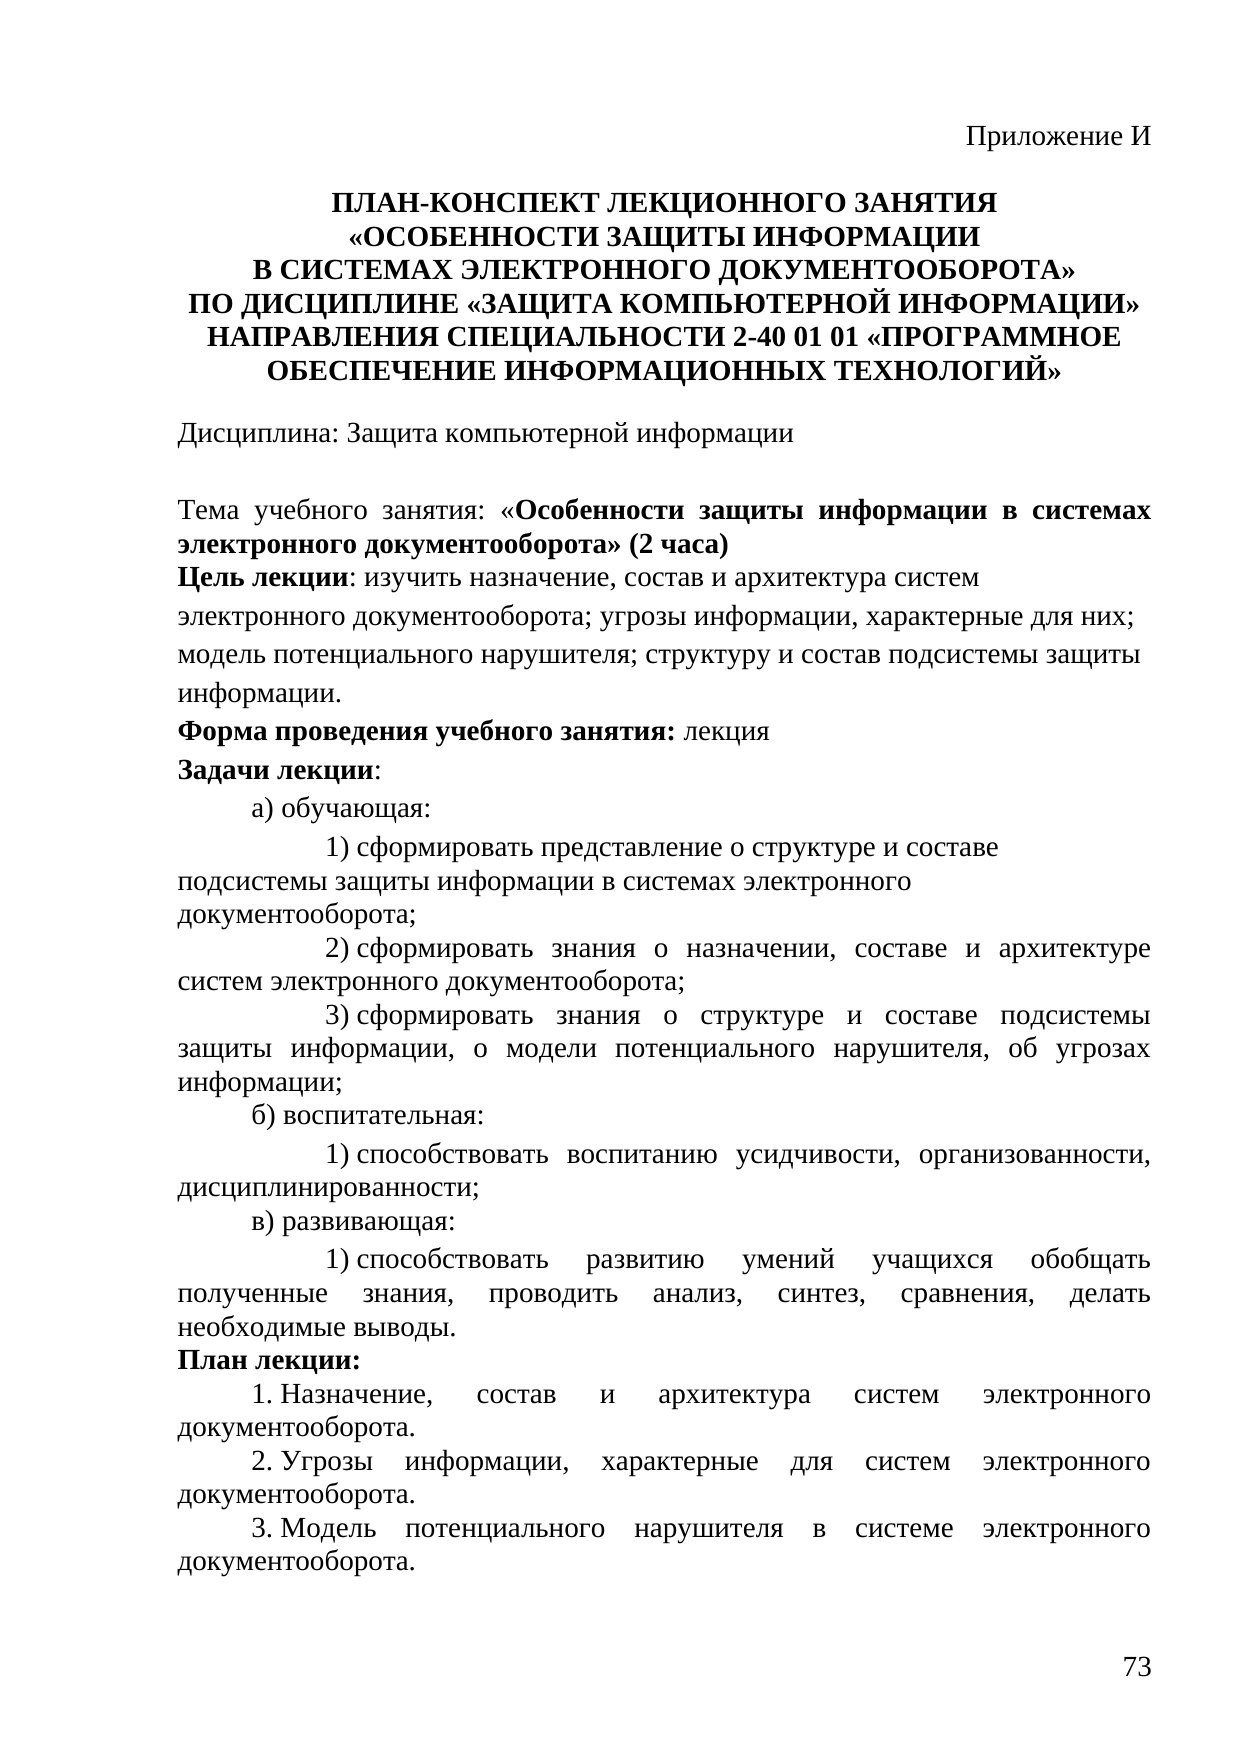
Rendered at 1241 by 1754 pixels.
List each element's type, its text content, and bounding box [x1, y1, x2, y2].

text направления специальности 2-40 01 01 «программное [177, 319, 1152, 353]
text Приложение И [177, 118, 1152, 152]
text ПЛАН-КОНСПЕКТ лекционного занятия [177, 185, 1152, 219]
list Модель потенциального нарушителя в системе электронного документооборота. [177, 1510, 1152, 1577]
list Угрозы информации, характерные для систем электронного документооборота. [177, 1443, 1152, 1510]
list Назначение, состав и архитектура систем электронного документооборота. [177, 1376, 1152, 1443]
list сформировать знания о структуре и составе подсистемы защиты информации, о модели потенциального нарушителя, об угрозах информации; [177, 997, 1152, 1097]
text «Особенности защиты информации [177, 219, 1152, 252]
text в системах электронного документооборота» [177, 252, 1152, 286]
list сформировать знания о назначении, составе и архитектуре систем электронного документооборота; [177, 930, 1152, 997]
text Цель лекции: изучить назначение, состав и архитектура систем электронного документооборота; угрозы информации, характерные для них; модель потенциального нарушителя; структуру и состав подсистемы защиты информации. [177, 559, 1152, 708]
text Тема учебного занятия: «Особенности защиты информации в системах электронного документооборота» (2 часа) [177, 492, 1152, 559]
list воспитательная: [177, 1097, 1152, 1131]
text Задачи лекции: [177, 752, 1152, 786]
list способствовать развитию умений учащихся обобщать полученные знания, проводить анализ, синтез, сравнения, делать необходимые выводы. [177, 1242, 1152, 1342]
text обеспечение информационных технологий» [177, 353, 1152, 386]
text Форма проведения учебного занятия: лекция [177, 713, 1152, 747]
text по дисциплине «защита компьютерной информации» [177, 286, 1152, 319]
list способствовать воспитанию усидчивости, организованности, дисциплинированности; [177, 1136, 1152, 1203]
text Дисциплина: Защита компьютерной информации [177, 415, 1152, 449]
text План лекции: [177, 1342, 1152, 1376]
list обучающая: [177, 791, 1152, 824]
list сформировать представление о структуре и составе подсистемы защиты информации в системах электронного документооборота; [177, 829, 1152, 930]
list развивающая: [177, 1203, 1152, 1237]
